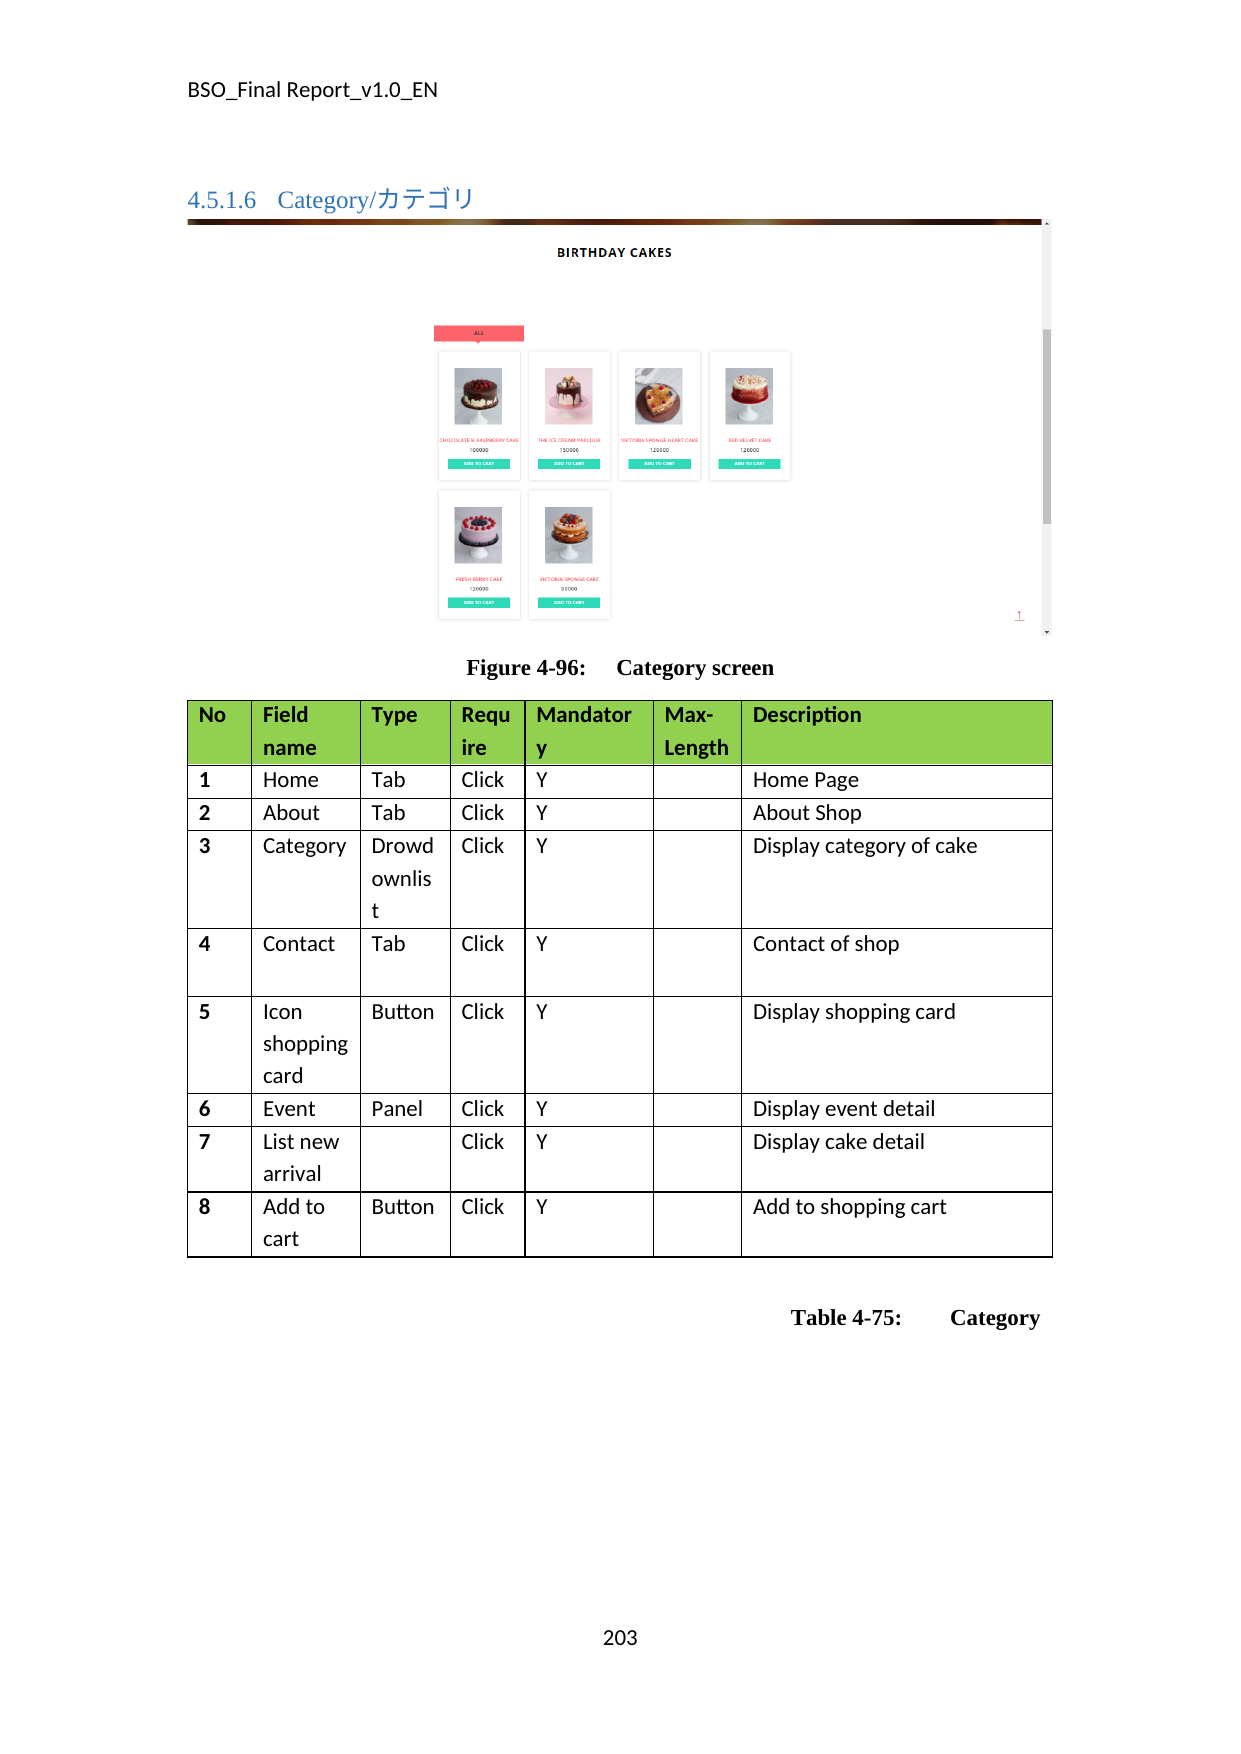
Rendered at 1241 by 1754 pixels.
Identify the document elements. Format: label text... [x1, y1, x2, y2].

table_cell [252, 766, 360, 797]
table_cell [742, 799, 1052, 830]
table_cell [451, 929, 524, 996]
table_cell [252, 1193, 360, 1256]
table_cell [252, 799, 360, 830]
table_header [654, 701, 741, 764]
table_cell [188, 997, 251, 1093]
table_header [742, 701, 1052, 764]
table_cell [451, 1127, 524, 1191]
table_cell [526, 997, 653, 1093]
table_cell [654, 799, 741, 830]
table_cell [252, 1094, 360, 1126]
subtitle Category/カテゴリ [187, 180, 1053, 216]
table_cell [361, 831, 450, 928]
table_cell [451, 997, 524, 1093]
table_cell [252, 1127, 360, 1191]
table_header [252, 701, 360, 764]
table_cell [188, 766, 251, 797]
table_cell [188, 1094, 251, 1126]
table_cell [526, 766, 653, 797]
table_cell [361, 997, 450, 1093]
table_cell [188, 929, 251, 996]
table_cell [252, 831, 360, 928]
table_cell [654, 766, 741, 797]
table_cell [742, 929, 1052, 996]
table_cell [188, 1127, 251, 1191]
picture [187, 219, 1052, 636]
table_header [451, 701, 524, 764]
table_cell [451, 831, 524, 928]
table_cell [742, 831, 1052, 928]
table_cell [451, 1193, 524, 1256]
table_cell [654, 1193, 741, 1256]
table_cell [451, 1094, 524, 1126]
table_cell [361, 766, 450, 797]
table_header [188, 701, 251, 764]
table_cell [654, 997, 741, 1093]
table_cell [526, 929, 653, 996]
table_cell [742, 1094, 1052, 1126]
text Category screen [187, 654, 1053, 681]
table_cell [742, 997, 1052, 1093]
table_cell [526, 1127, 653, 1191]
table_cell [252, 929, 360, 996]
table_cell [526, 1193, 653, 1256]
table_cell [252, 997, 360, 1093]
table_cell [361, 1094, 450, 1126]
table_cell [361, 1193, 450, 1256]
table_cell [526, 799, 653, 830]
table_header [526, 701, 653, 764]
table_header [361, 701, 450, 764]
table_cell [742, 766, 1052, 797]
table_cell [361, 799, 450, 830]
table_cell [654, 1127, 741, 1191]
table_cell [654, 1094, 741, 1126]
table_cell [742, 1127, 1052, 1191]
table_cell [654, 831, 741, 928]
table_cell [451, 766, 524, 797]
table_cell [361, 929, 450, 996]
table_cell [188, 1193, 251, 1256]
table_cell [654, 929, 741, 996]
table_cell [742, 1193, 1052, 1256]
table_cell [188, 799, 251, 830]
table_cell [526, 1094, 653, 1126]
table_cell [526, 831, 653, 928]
text Category [778, 1304, 1053, 1331]
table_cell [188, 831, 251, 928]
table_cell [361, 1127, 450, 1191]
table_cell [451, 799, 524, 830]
